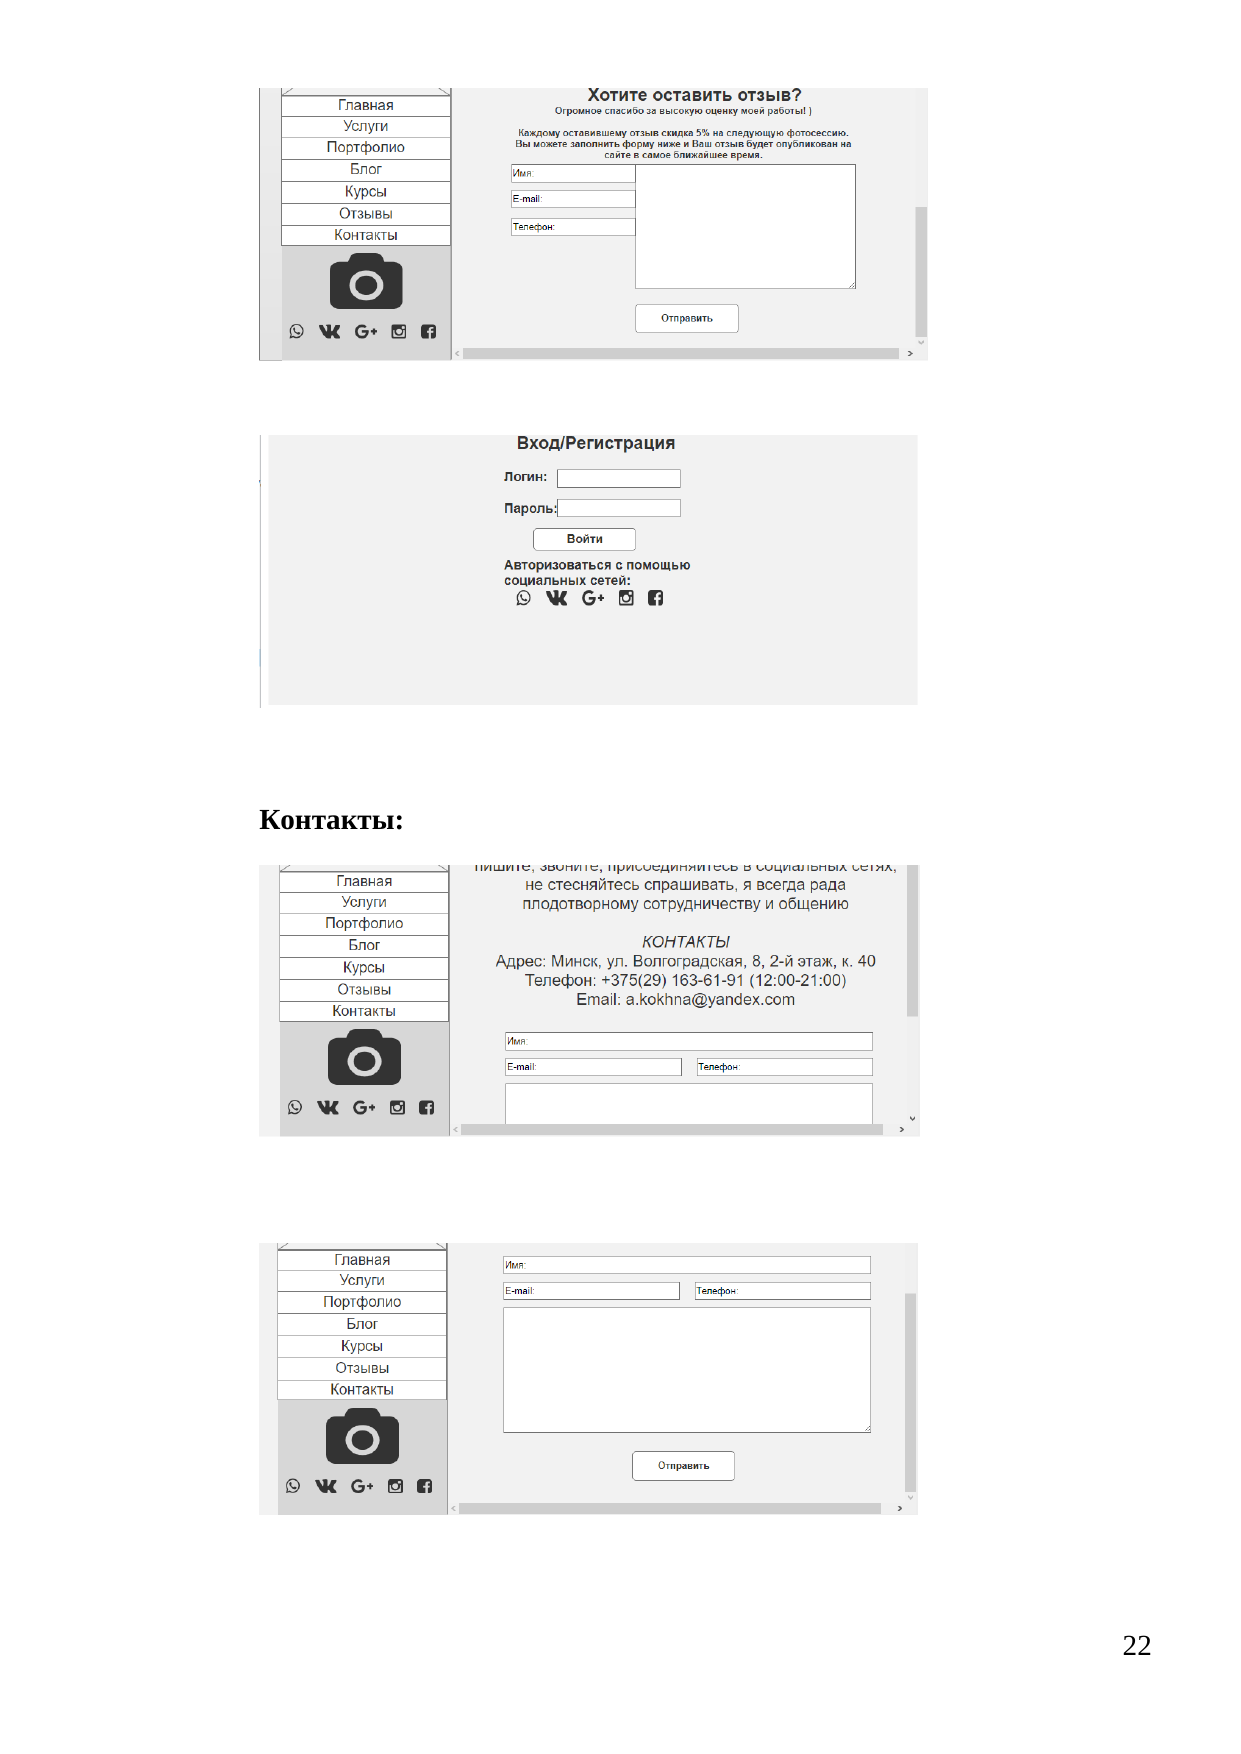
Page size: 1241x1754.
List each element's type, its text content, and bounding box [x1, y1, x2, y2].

text Контакты: [185, 805, 1152, 835]
picture [259, 865, 923, 1144]
picture [259, 1243, 931, 1521]
picture [259, 435, 918, 708]
picture [259, 88, 936, 366]
